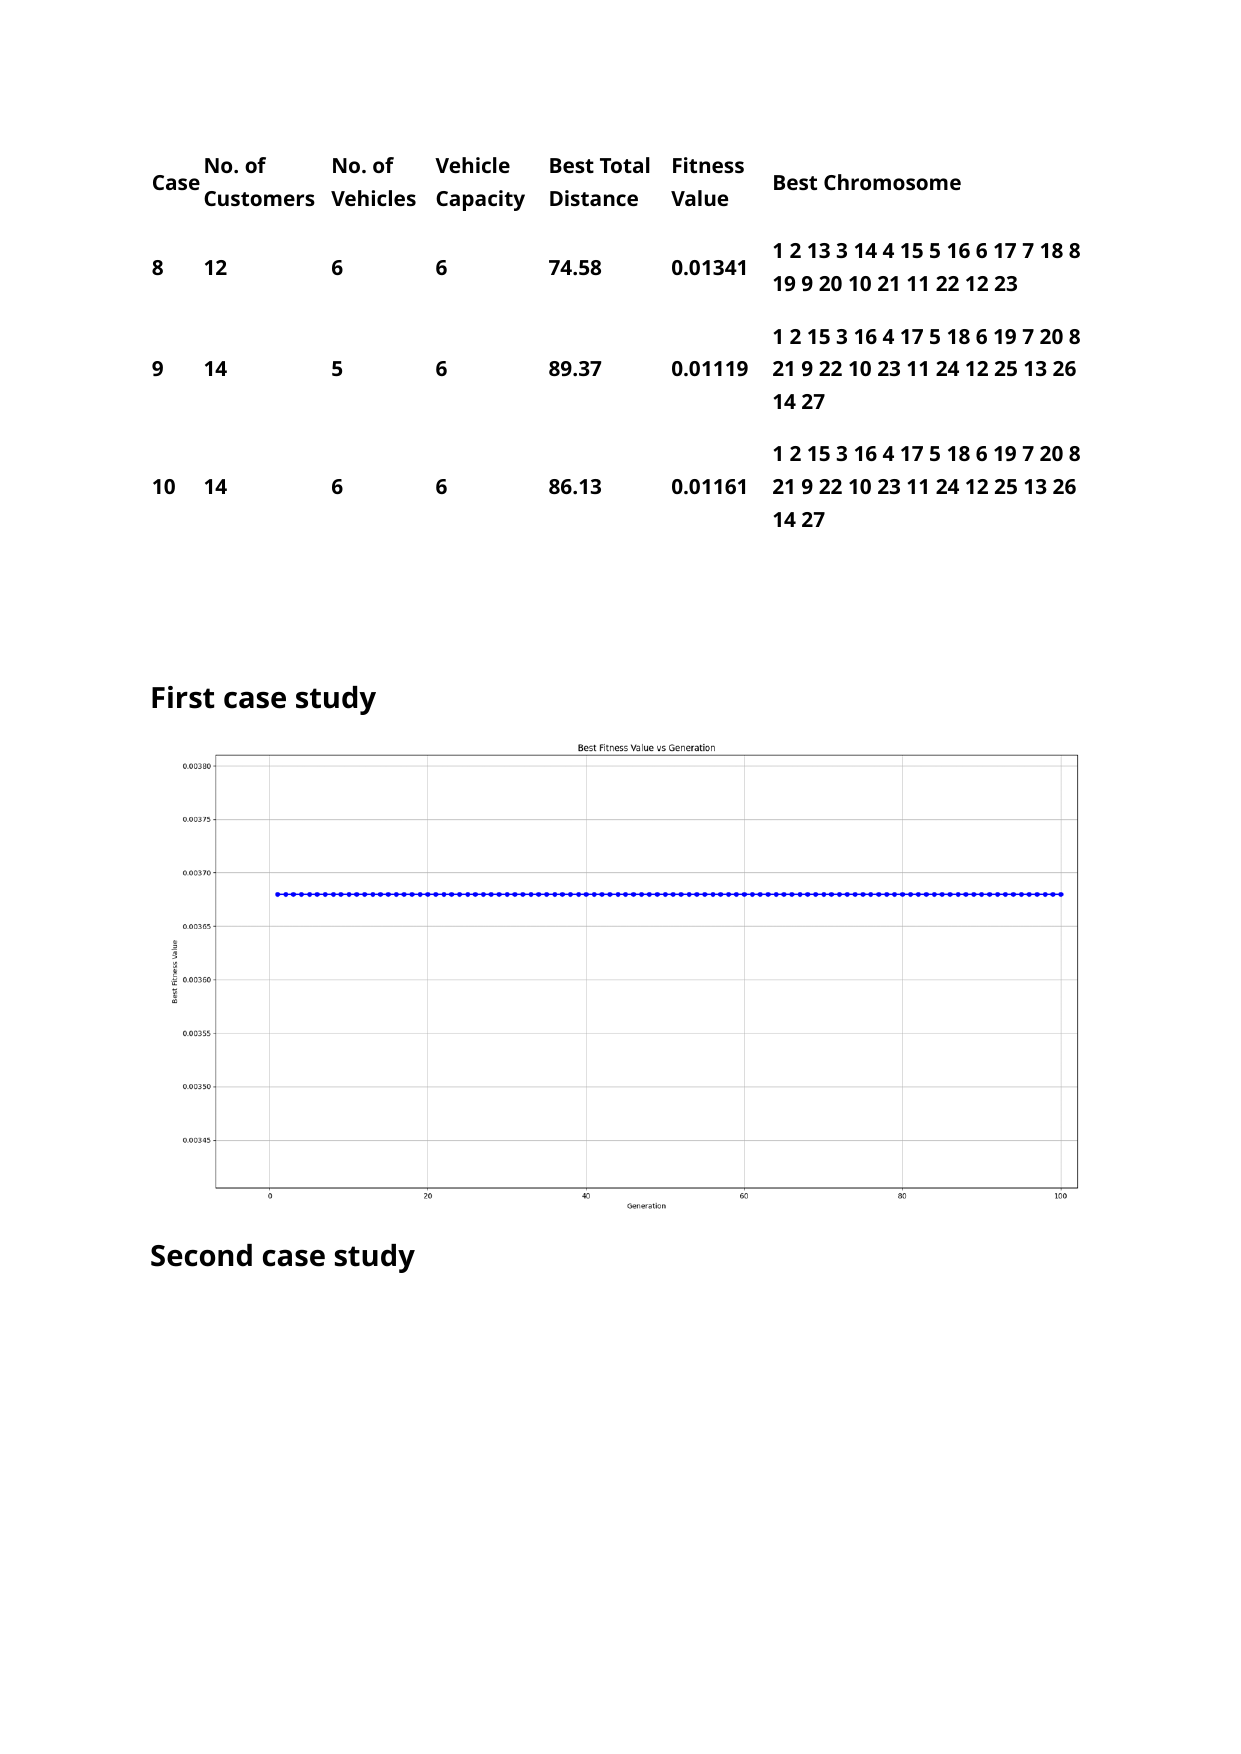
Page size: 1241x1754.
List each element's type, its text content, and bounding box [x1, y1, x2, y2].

table_cell 6 [434, 235, 547, 320]
table_cell 6 [330, 438, 434, 556]
table_cell 6 [330, 235, 434, 320]
picture [150, 722, 1091, 1214]
table_header Best Total Distance [547, 150, 669, 235]
table_cell 6 [434, 320, 547, 438]
table_cell 74.58 [547, 235, 669, 320]
table_header Best Chromosome [771, 150, 1090, 235]
table_cell 10 [150, 438, 202, 556]
text First case study [150, 678, 1090, 722]
table_header Fitness Value [669, 150, 771, 235]
table_cell 9 [150, 320, 202, 438]
table_header Vehicle Capacity [434, 150, 547, 235]
table_cell 0.01341 [669, 235, 771, 320]
table_cell 86.13 [547, 438, 669, 556]
table_cell 89.37 [547, 320, 669, 438]
table_header No. of Customers [202, 150, 329, 235]
table_cell 1 2 15 3 16 4 17 5 18 6 19 7 20 8 21 9 22 10 23 11 24 12 25 13 26 14 27 [771, 438, 1090, 556]
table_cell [771, 235, 1090, 320]
table_cell 14 [202, 438, 329, 556]
table_cell 5 [330, 320, 434, 438]
table_header Case [150, 150, 202, 235]
text Second case study [150, 1235, 1090, 1275]
table_cell 8 [150, 235, 202, 320]
table_cell 0.01161 [669, 438, 771, 556]
table_cell 1 2 15 3 16 4 17 5 18 6 19 7 20 8 21 9 22 10 23 11 24 12 25 13 26 14 27 [771, 320, 1090, 438]
table_cell 12 [202, 235, 329, 320]
table_header No. of Vehicles [330, 150, 434, 235]
table_cell 6 [434, 438, 547, 556]
table_cell 0.01119 [669, 320, 771, 438]
table_cell 14 [202, 320, 329, 438]
